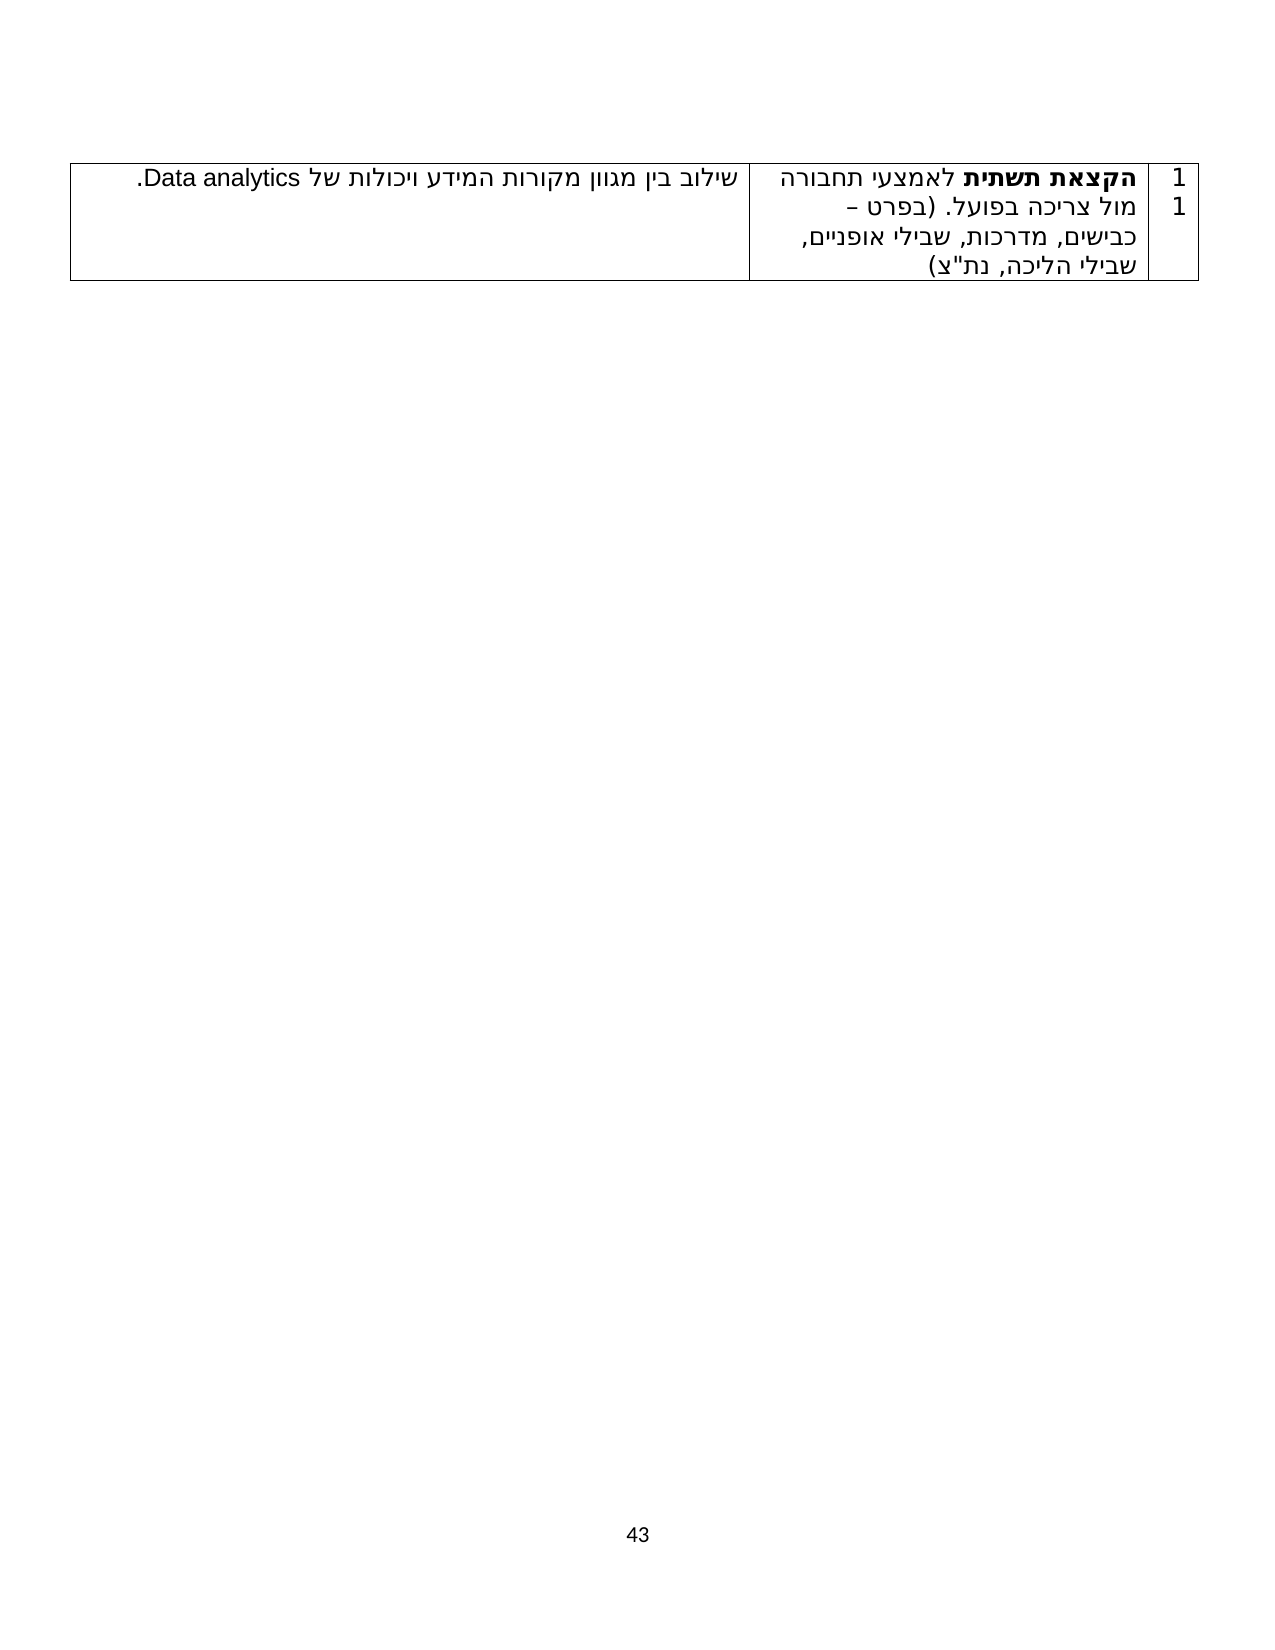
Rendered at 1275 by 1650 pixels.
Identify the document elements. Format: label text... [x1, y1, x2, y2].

table_cell שילוב בין מגוון מקורות המידע ויכולות של Data analytics. [71, 164, 749, 280]
table_cell הקצאת תשתית לאמצעי תחבורה מול צריכה בפועל. (בפרט – כבישים, מדרכות, שבילי אופניים, שבילי הליכה, נת"צ) [750, 164, 1148, 280]
table_cell 11 [1149, 164, 1198, 280]
